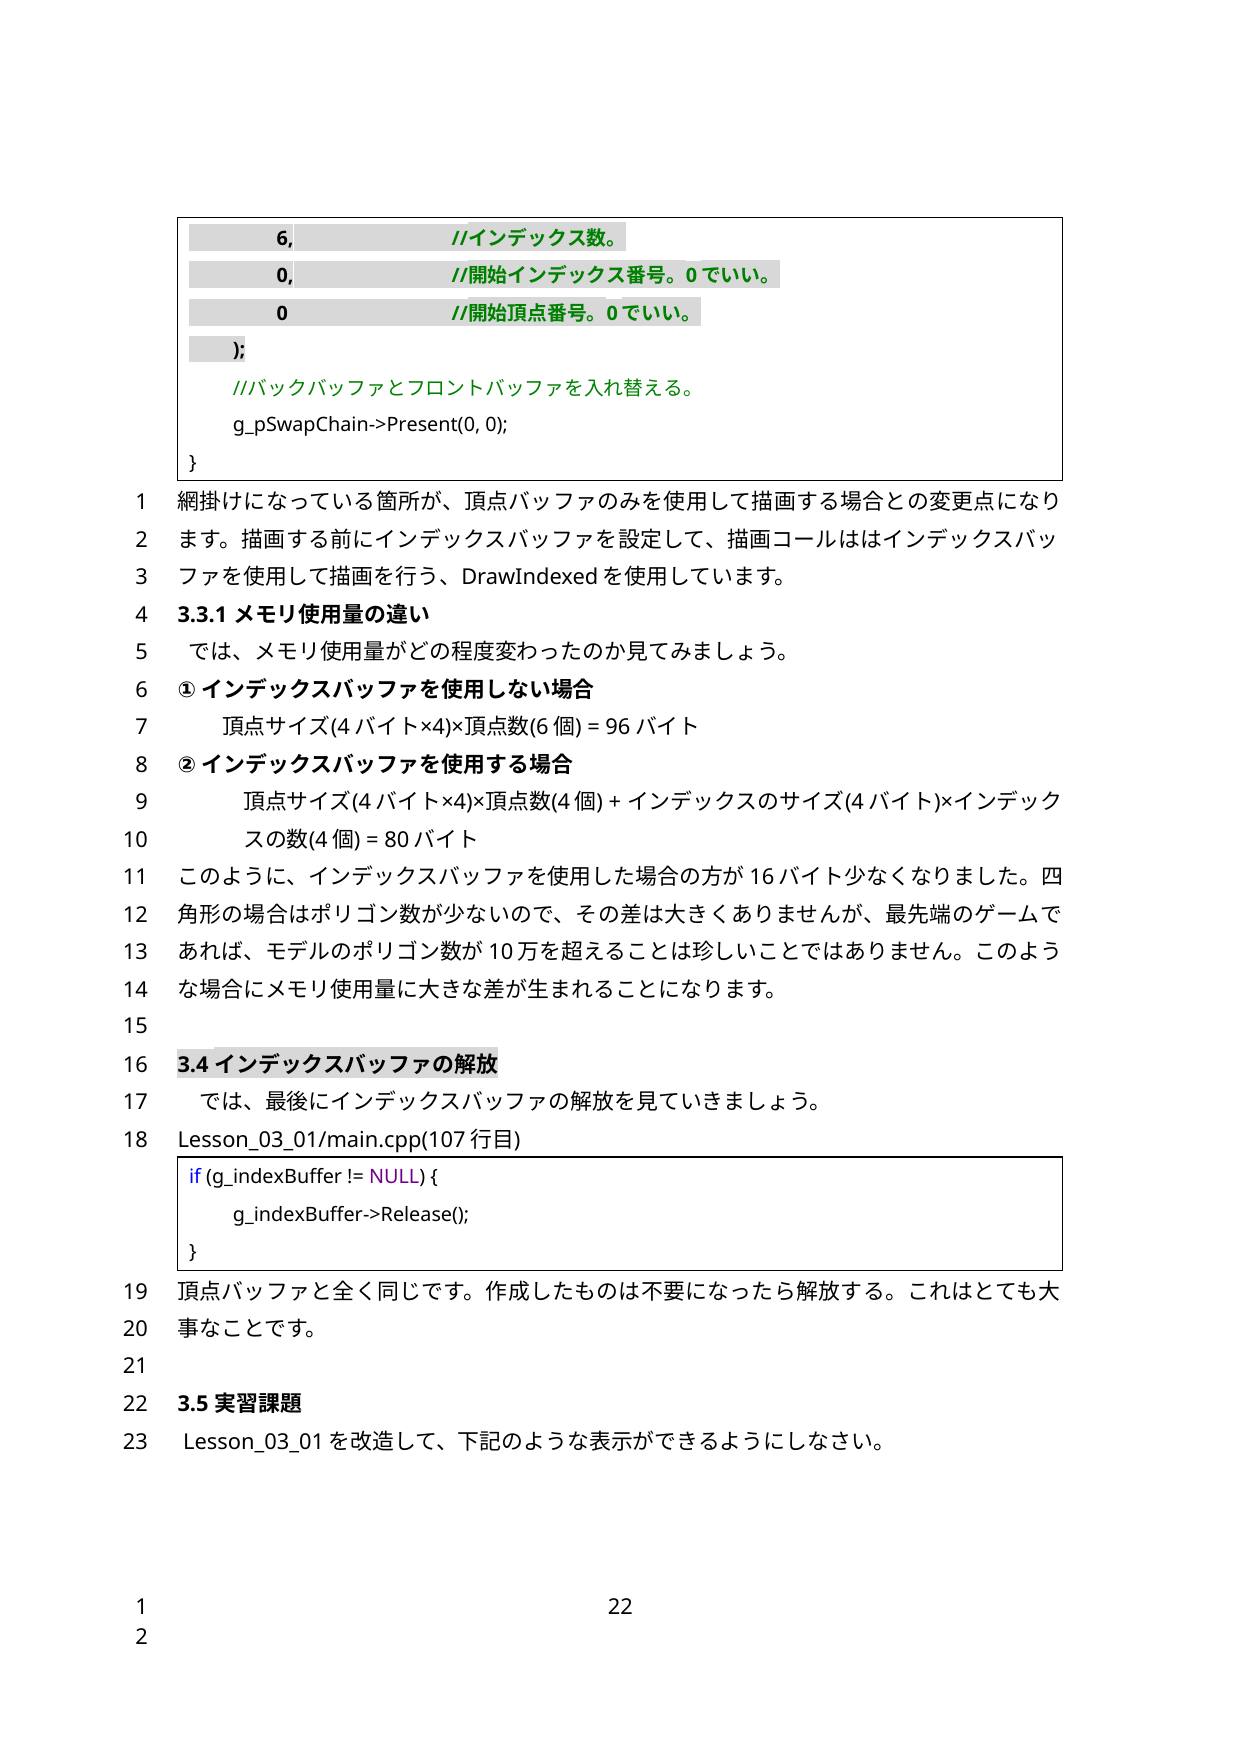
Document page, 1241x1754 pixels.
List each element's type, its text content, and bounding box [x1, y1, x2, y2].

text Lesson_03_01/main.cpp(107行目) [177, 1119, 1063, 1156]
text 頂点サイズ(4バイト×4)×頂点数(4個) + インデックスのサイズ(4バイト)×インデックスの数(4個) = 80バイト [199, 781, 1063, 856]
text では、メモリ使用量がどの程度変わったのか見てみましょう。 [177, 631, 1063, 669]
text ② インデックスバッファを使用する場合 [177, 744, 1063, 781]
table_header if (g_indexBuffer != NULL) { g_indexBuffer->Release(); } [178, 1158, 1062, 1270]
text 3.3.1 メモリ使用量の違い [177, 594, 1063, 631]
text ① インデックスバッファを使用しない場合 [177, 669, 1063, 706]
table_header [178, 218, 1062, 480]
text 3.5 実習課題 [177, 1383, 1063, 1421]
text 頂点サイズ(4バイト×4)×頂点数(6個) = 96バイト [177, 706, 1063, 744]
text 3.4 インデックスバッファの解放 [177, 1044, 1063, 1081]
text では、最後にインデックスバッファの解放を見ていきましょう。 [177, 1081, 1063, 1119]
text 網掛けになっている箇所が、頂点バッファのみを使用して描画する場合との変更点になります。描画する前にインデックスバッファを設定して、描画コールははインデックスバッファを使用して描画を行う、DrawIndexedを使用しています。 [177, 481, 1063, 594]
text Lesson_03_01を改造して、下記のような表示ができるようにしなさい。 [177, 1421, 1063, 1458]
text 頂点バッファと全く同じです。作成したものは不要になったら解放する。これはとても大事なことです。 [177, 1271, 1063, 1346]
text このように、インデックスバッファを使用した場合の方が16バイト少なくなりました。四角形の場合はポリゴン数が少ないので、その差は大きくありませんが、最先端のゲームであれば、モデルのポリゴン数が10万を超えることは珍しいことではありません。このような場合にメモリ使用量に大きな差が生まれることになります。 [177, 856, 1063, 1006]
